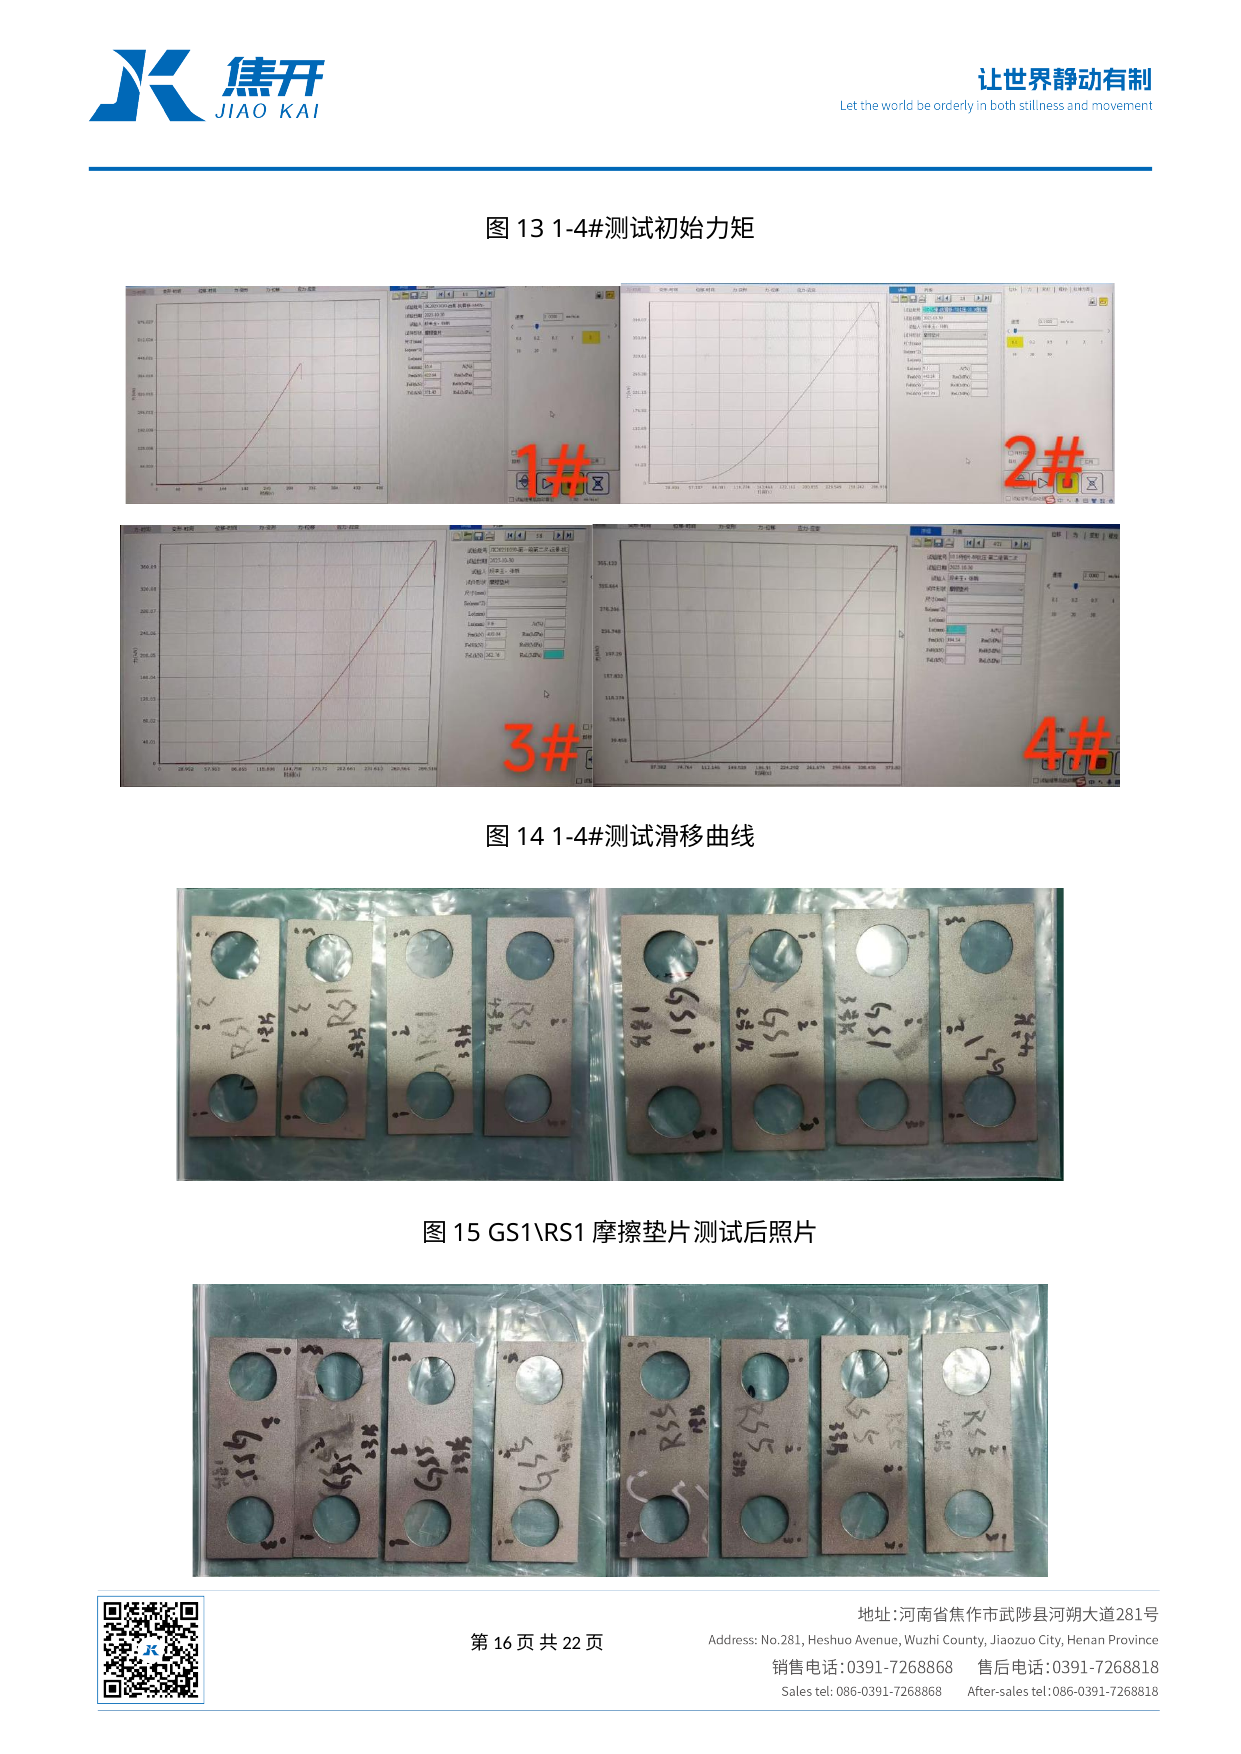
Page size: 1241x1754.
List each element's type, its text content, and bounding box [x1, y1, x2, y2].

picture [97, 1590, 1160, 1711]
picture [88, 49, 1153, 171]
text 图14 1-4#测试滑移曲线 [88, 801, 1152, 868]
text 图15 GS1\RS1摩擦垫片测试后照片 [88, 1197, 1152, 1263]
picture [176, 888, 1064, 1181]
text 图13 1-4#测试初始力矩 [88, 193, 1152, 260]
picture [192, 1284, 1048, 1577]
picture [125, 283, 1115, 504]
picture [120, 524, 1120, 787]
